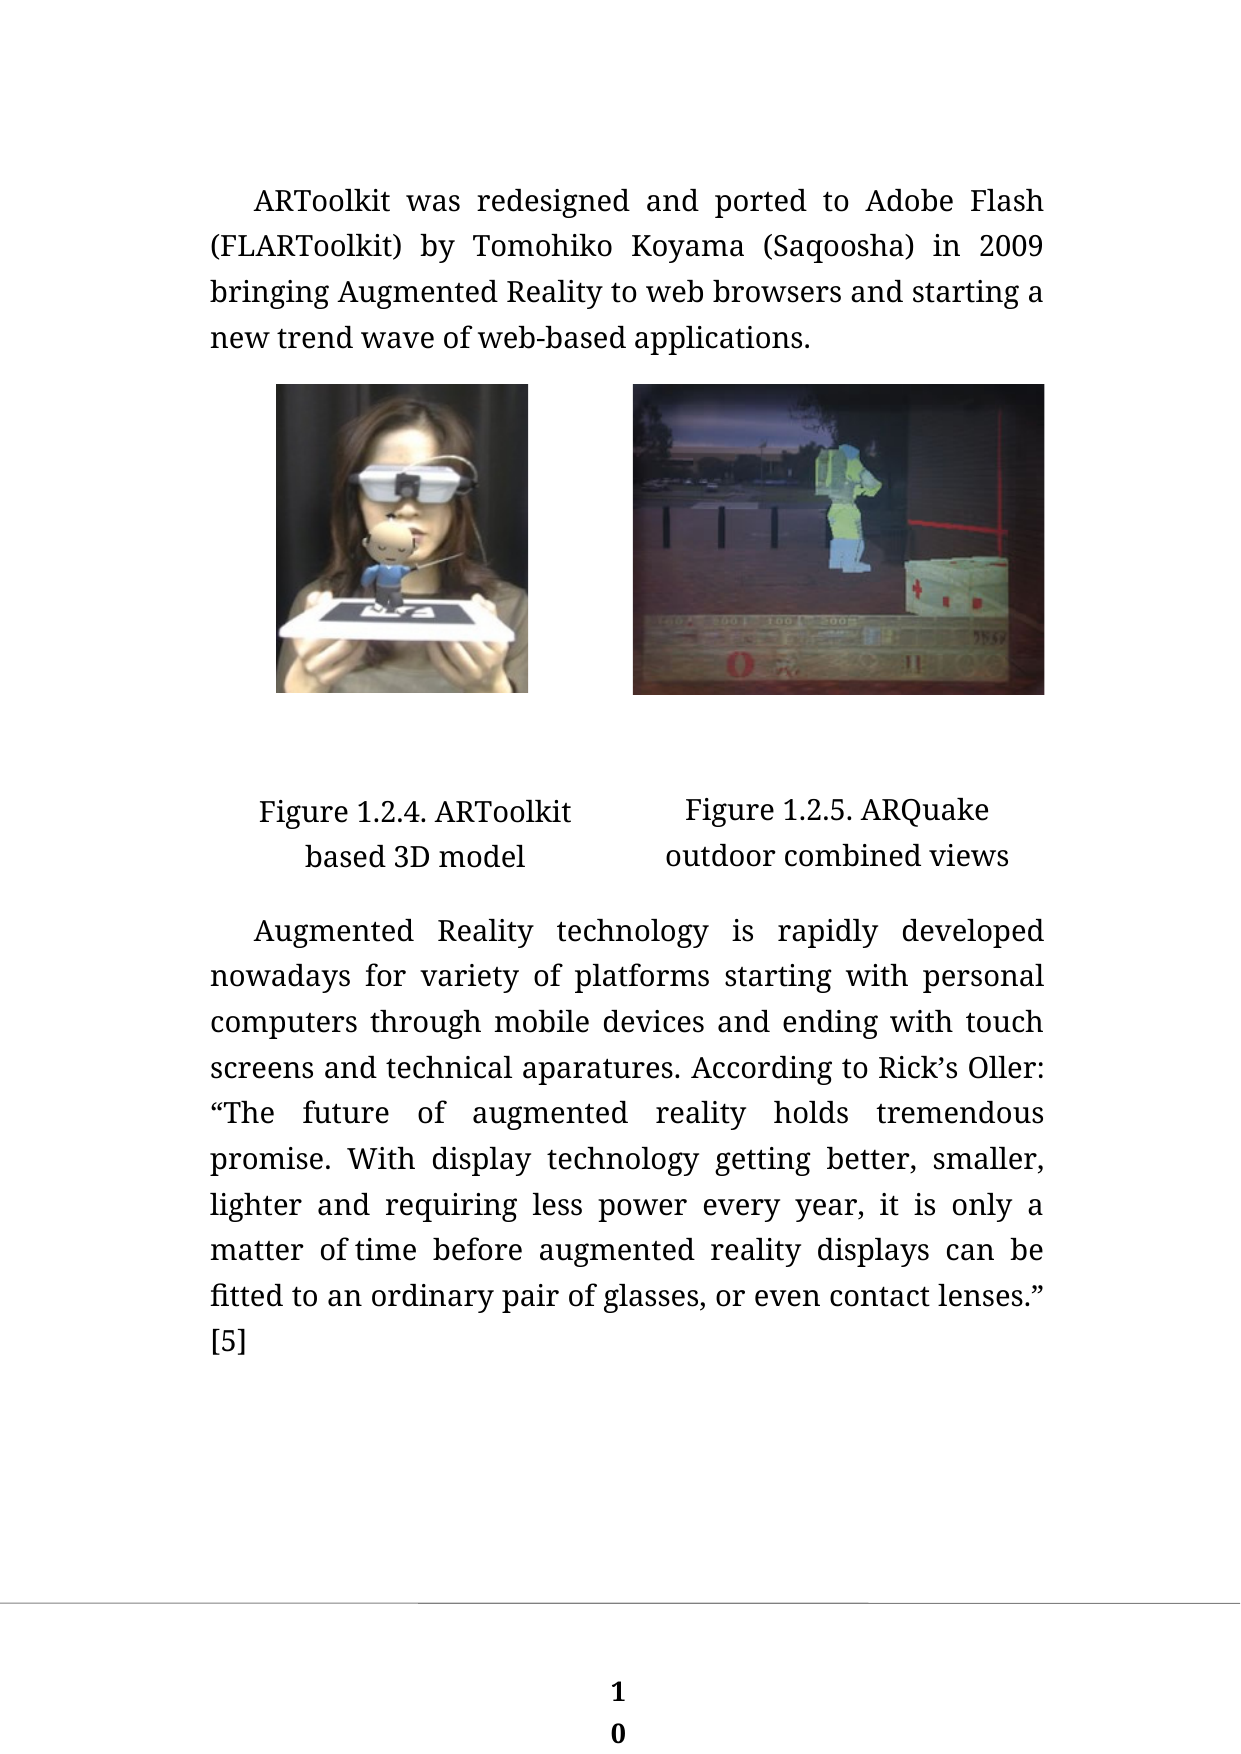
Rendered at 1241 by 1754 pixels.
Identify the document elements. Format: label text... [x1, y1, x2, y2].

text Augmented Reality technology is rapidly developed nowadays for variety of platforms starting with personal computers through mobile devices and ending with touch screens and technical aparatures. According to Rick’s Oller: “The future of augmented reality holds tremendous promise. With display technology getting better, smaller, lighter and requiring less power every year, it is only a matter of time before augmented reality displays can be fitted to an ordinary pair of glasses, or even contact lenses.” [5] [210, 910, 1045, 1360]
picture [632, 384, 1045, 694]
picture [275, 384, 528, 691]
text ARToolkit was redesigned and ported to Adobe Flash (FLARToolkit) by Tomohiko Koyama (Saqoosha) in 2009 bringing Augmented Reality to web browsers and starting a new trend wave of web-based applications. [210, 180, 1045, 357]
